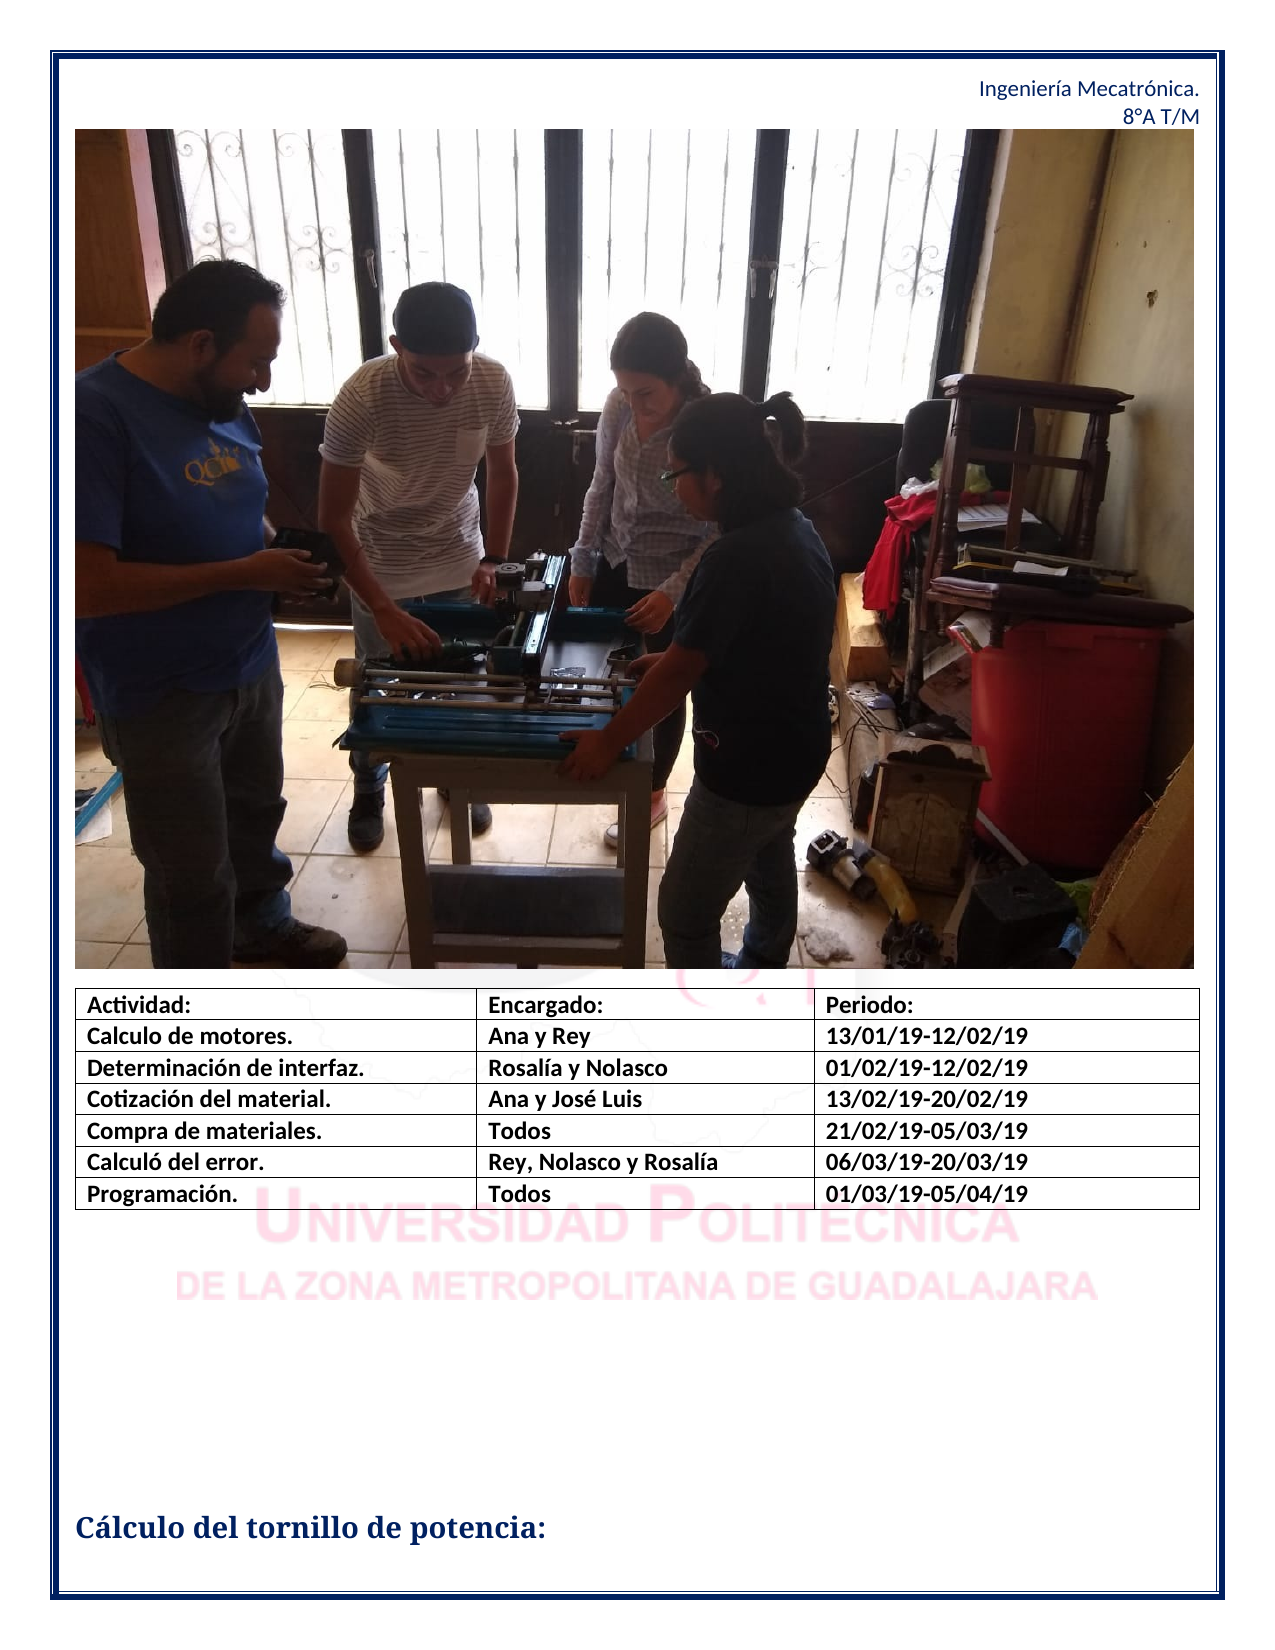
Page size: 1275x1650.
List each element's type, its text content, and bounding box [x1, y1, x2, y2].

table_cell Rosalía y Nolasco [477, 1052, 814, 1082]
table_header Periodo: [815, 989, 1199, 1019]
table_cell Determinación de interfaz. [76, 1052, 476, 1082]
table_cell 01/03/19-05/04/19 [815, 1178, 1199, 1209]
picture [75, 129, 1194, 969]
table_cell Cotización del material. [76, 1084, 476, 1114]
table_cell Ana y Rey [477, 1020, 814, 1051]
table_header Actividad: [76, 989, 476, 1019]
table_cell Todos [477, 1115, 814, 1146]
table_cell 06/03/19-20/03/19 [815, 1147, 1199, 1177]
table_cell 13/01/19-12/02/19 [815, 1020, 1199, 1051]
table_cell Compra de materiales. [76, 1115, 476, 1146]
table_cell Calculo de motores. [76, 1020, 476, 1051]
table_cell 13/02/19-20/02/19 [815, 1084, 1199, 1114]
table_cell 01/02/19-12/02/19 [815, 1052, 1199, 1082]
table_cell 21/02/19-05/03/19 [815, 1115, 1199, 1146]
table_cell Calculó del error. [76, 1147, 476, 1177]
table_cell Programación. [76, 1178, 476, 1209]
table_header Encargado: [477, 989, 814, 1019]
table_cell Rey, Nolasco y Rosalía [477, 1147, 814, 1177]
table_cell Ana y José Luis [477, 1084, 814, 1114]
table_cell Todos [477, 1178, 814, 1209]
text Cálculo del tornillo de potencia: [75, 1507, 1200, 1547]
